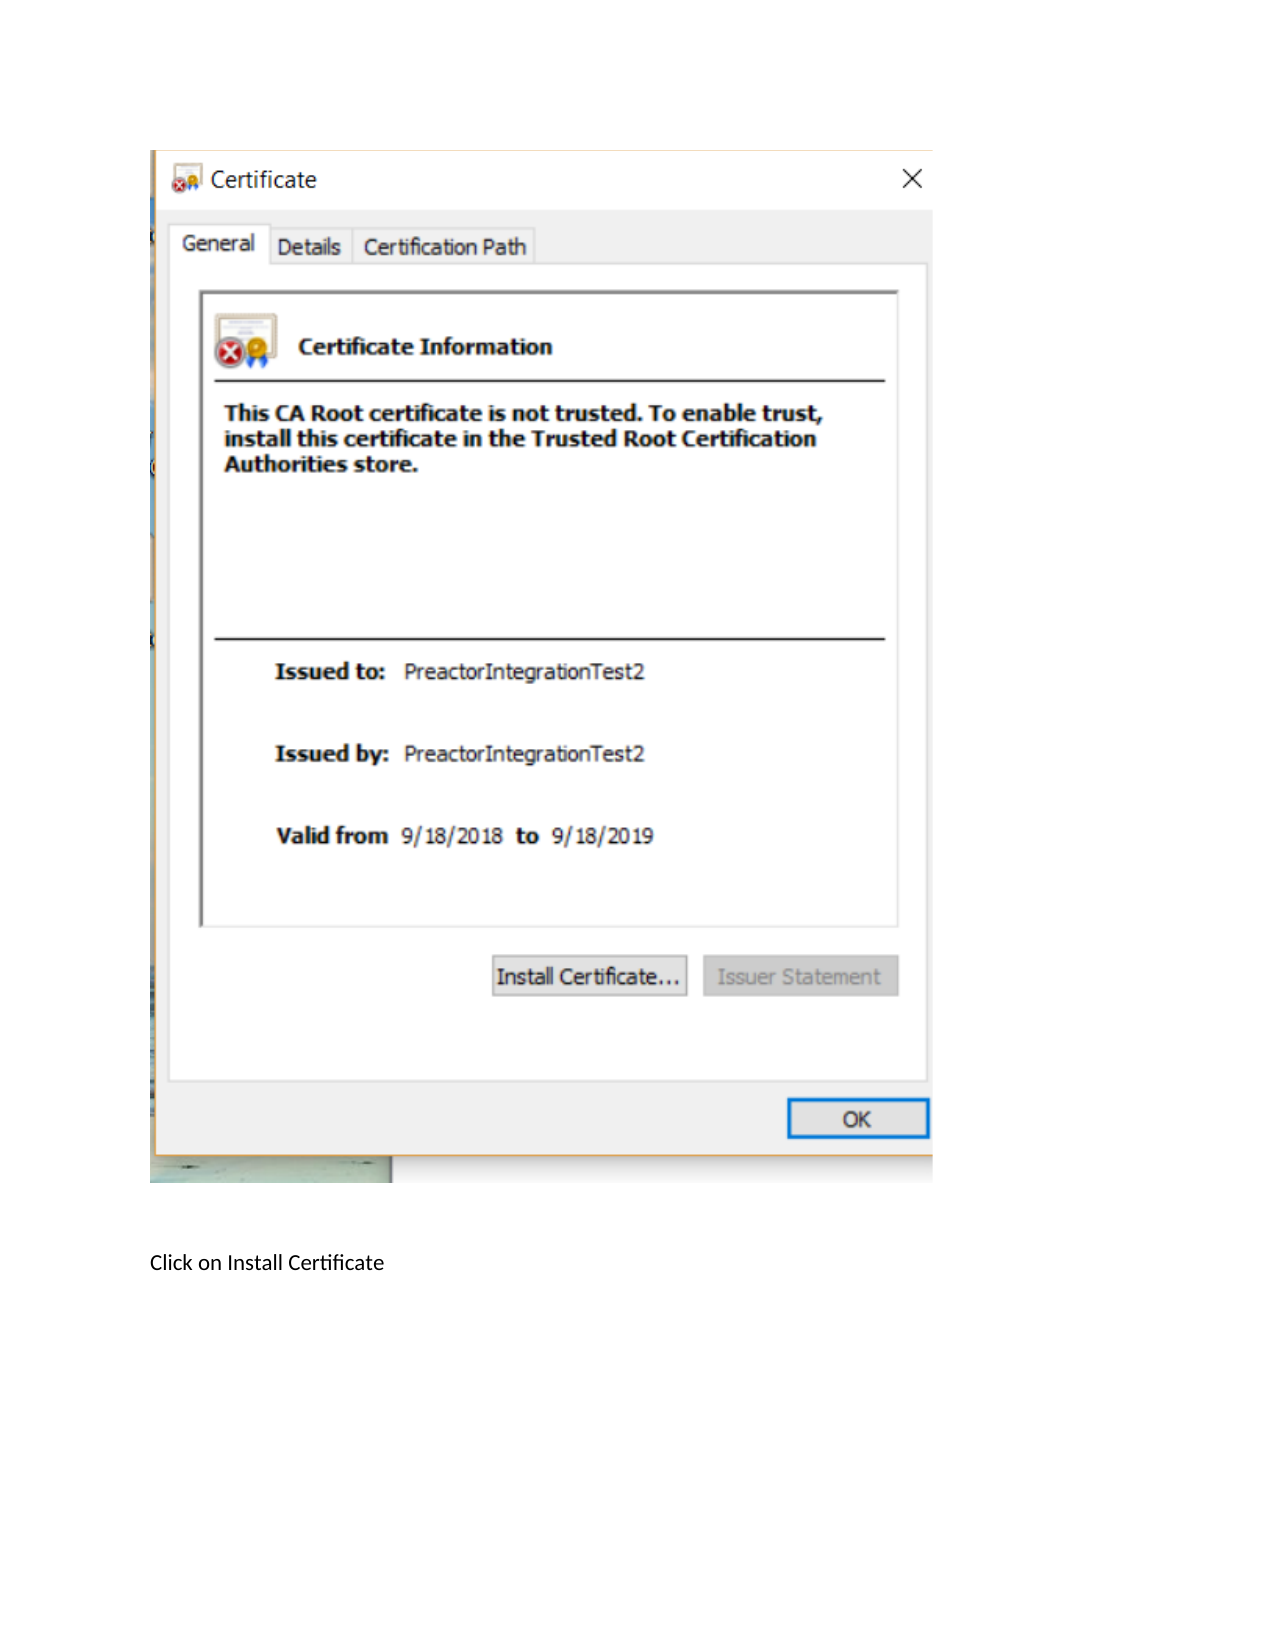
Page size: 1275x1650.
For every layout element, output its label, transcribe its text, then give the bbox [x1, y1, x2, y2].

text Click on Install Certificate [150, 1248, 1125, 1277]
picture [150, 150, 933, 1183]
